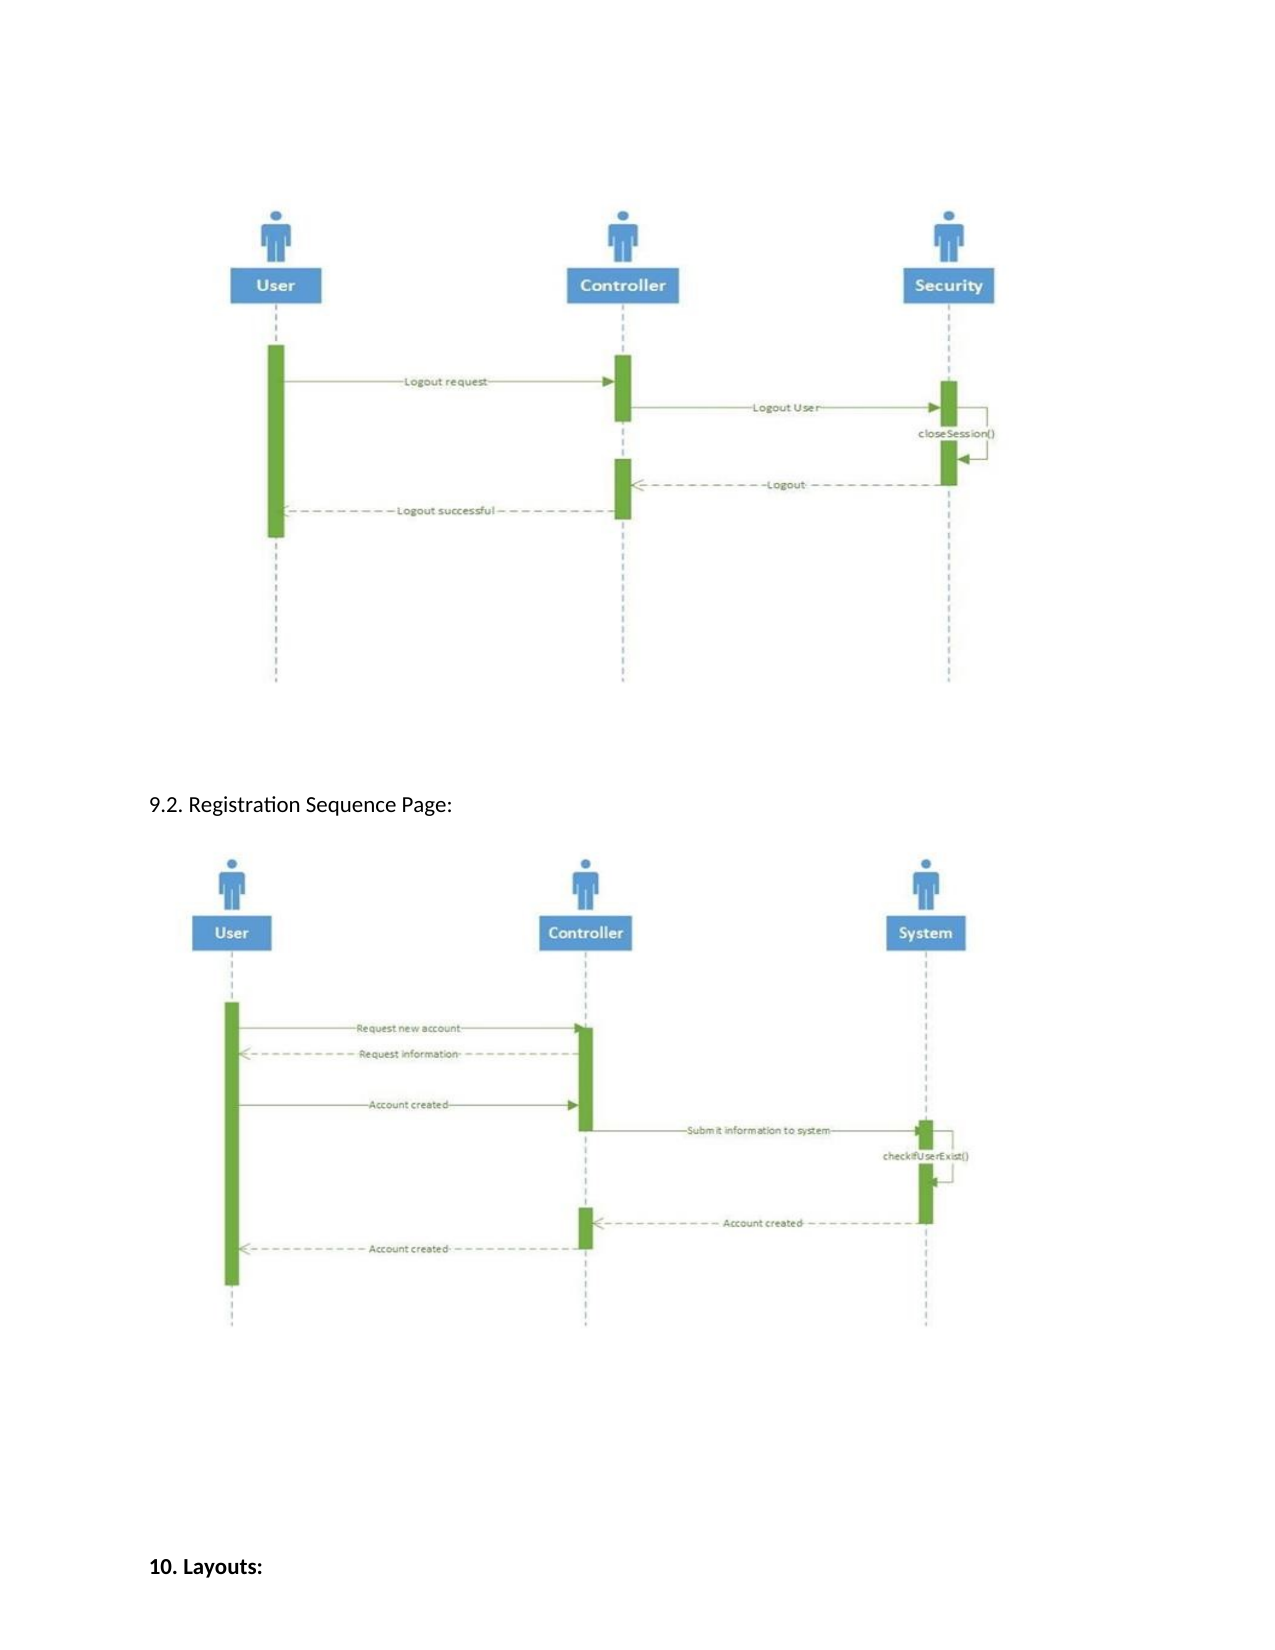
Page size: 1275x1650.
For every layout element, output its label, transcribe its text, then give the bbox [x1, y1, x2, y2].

picture [156, 820, 1003, 1369]
text 9.2. Registration Sequence Page: [148, 791, 1126, 818]
picture [155, 149, 1038, 698]
text 10. Layouts: [148, 1552, 1152, 1580]
